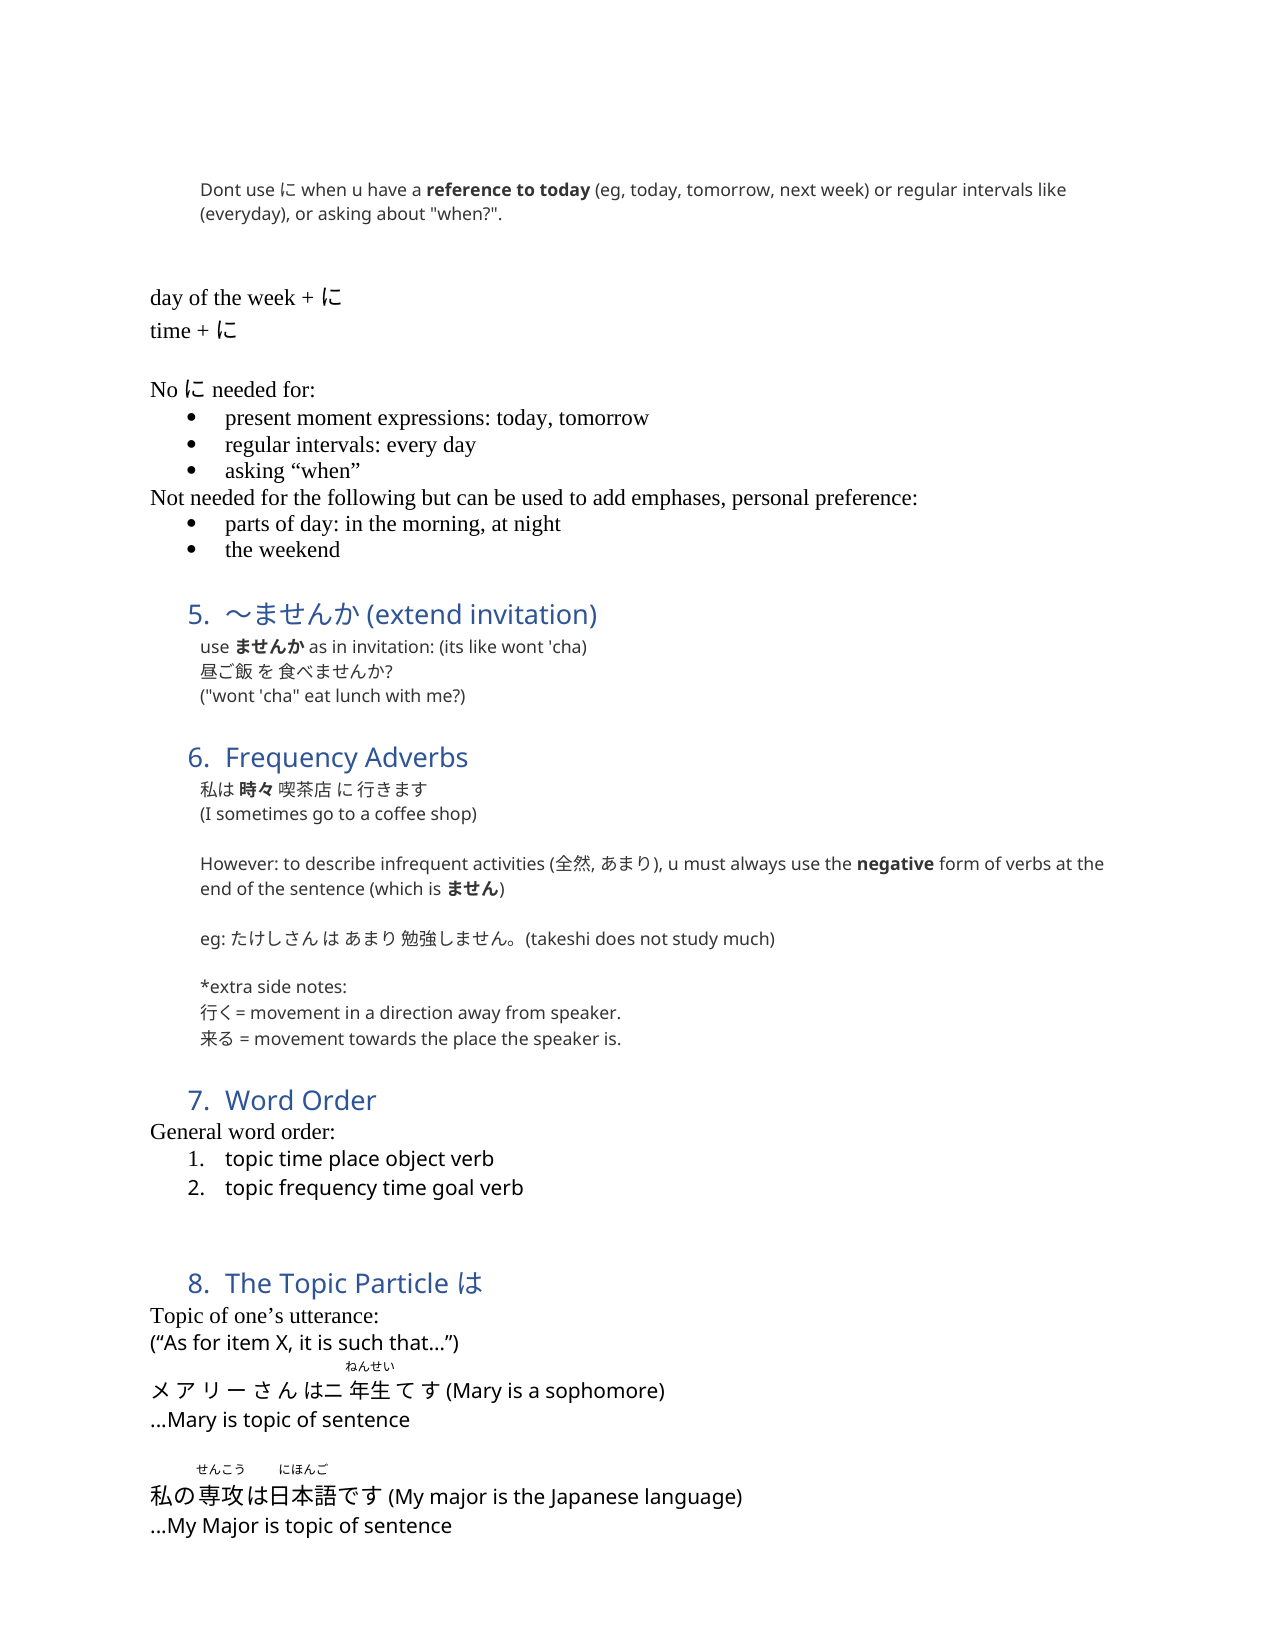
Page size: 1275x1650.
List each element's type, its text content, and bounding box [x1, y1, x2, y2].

text No に needed for: [150, 371, 1125, 404]
list topic time place object verb [187, 1144, 1125, 1173]
text eg: たけしさん は あまり 勉強しません。(takeshi does not study much) [200, 925, 1125, 951]
text ("wont 'cha" eat lunch with me?) [200, 684, 1125, 708]
text However: to describe infrequent activities (全然, あまり), u must always use the negative form of verbs at the end of the sentence (which is ません) [200, 849, 1125, 901]
text (I sometimes go to a coffee shop) [200, 801, 1125, 825]
text 私のはです (My major is the Japanese language) [150, 1460, 1125, 1511]
text ...My Major is topic of sentence [150, 1511, 1125, 1539]
text ...Mary is topic of sentence [150, 1405, 1125, 1433]
text Topic of one’s utterance: [150, 1302, 1125, 1328]
text メ ア リ ー さ ん はニて す (Mary is a sophomore) [150, 1356, 1125, 1405]
list the weekend [187, 536, 1125, 563]
subtitle The Topic Particle は [187, 1262, 1125, 1302]
list regular intervals: every day [187, 431, 1125, 457]
list present moment expressions: today, tomorrow [187, 404, 1125, 431]
text Not needed for the following but can be used to add emphases, personal preference: [150, 483, 1125, 510]
subtitle Frequency Adverbs [187, 739, 1125, 776]
text Dont use に when u have a reference to today (eg, today, tomorrow, next week) or regular intervals like (everyday), or asking about "when?". [200, 176, 1125, 226]
list topic frequency time goal verb [187, 1173, 1125, 1201]
text General word order: [150, 1118, 1125, 1144]
text (“As for item X, it is such that…”) [150, 1328, 1125, 1356]
text time + に [150, 312, 1125, 345]
list parts of day: in the morning, at night [187, 510, 1125, 536]
list asking “when” [187, 457, 1125, 483]
text 行く= movement in a direction away from speaker. [200, 999, 1125, 1025]
text *extra side notes: [200, 975, 1125, 999]
text 昼ご飯 を 食べませんか? [200, 658, 1125, 684]
subtitle Word Order [187, 1081, 1125, 1118]
text day of the week + に [150, 278, 1125, 312]
text 来る = movement towards the place the speaker is. [200, 1025, 1125, 1051]
text use ませんか as in invitation: (its like wont 'cha) [200, 632, 1125, 658]
subtitle ～ませんか (extend invitation) [187, 593, 1125, 632]
text 私は 時々 喫茶店 に 行きます [200, 776, 1125, 801]
